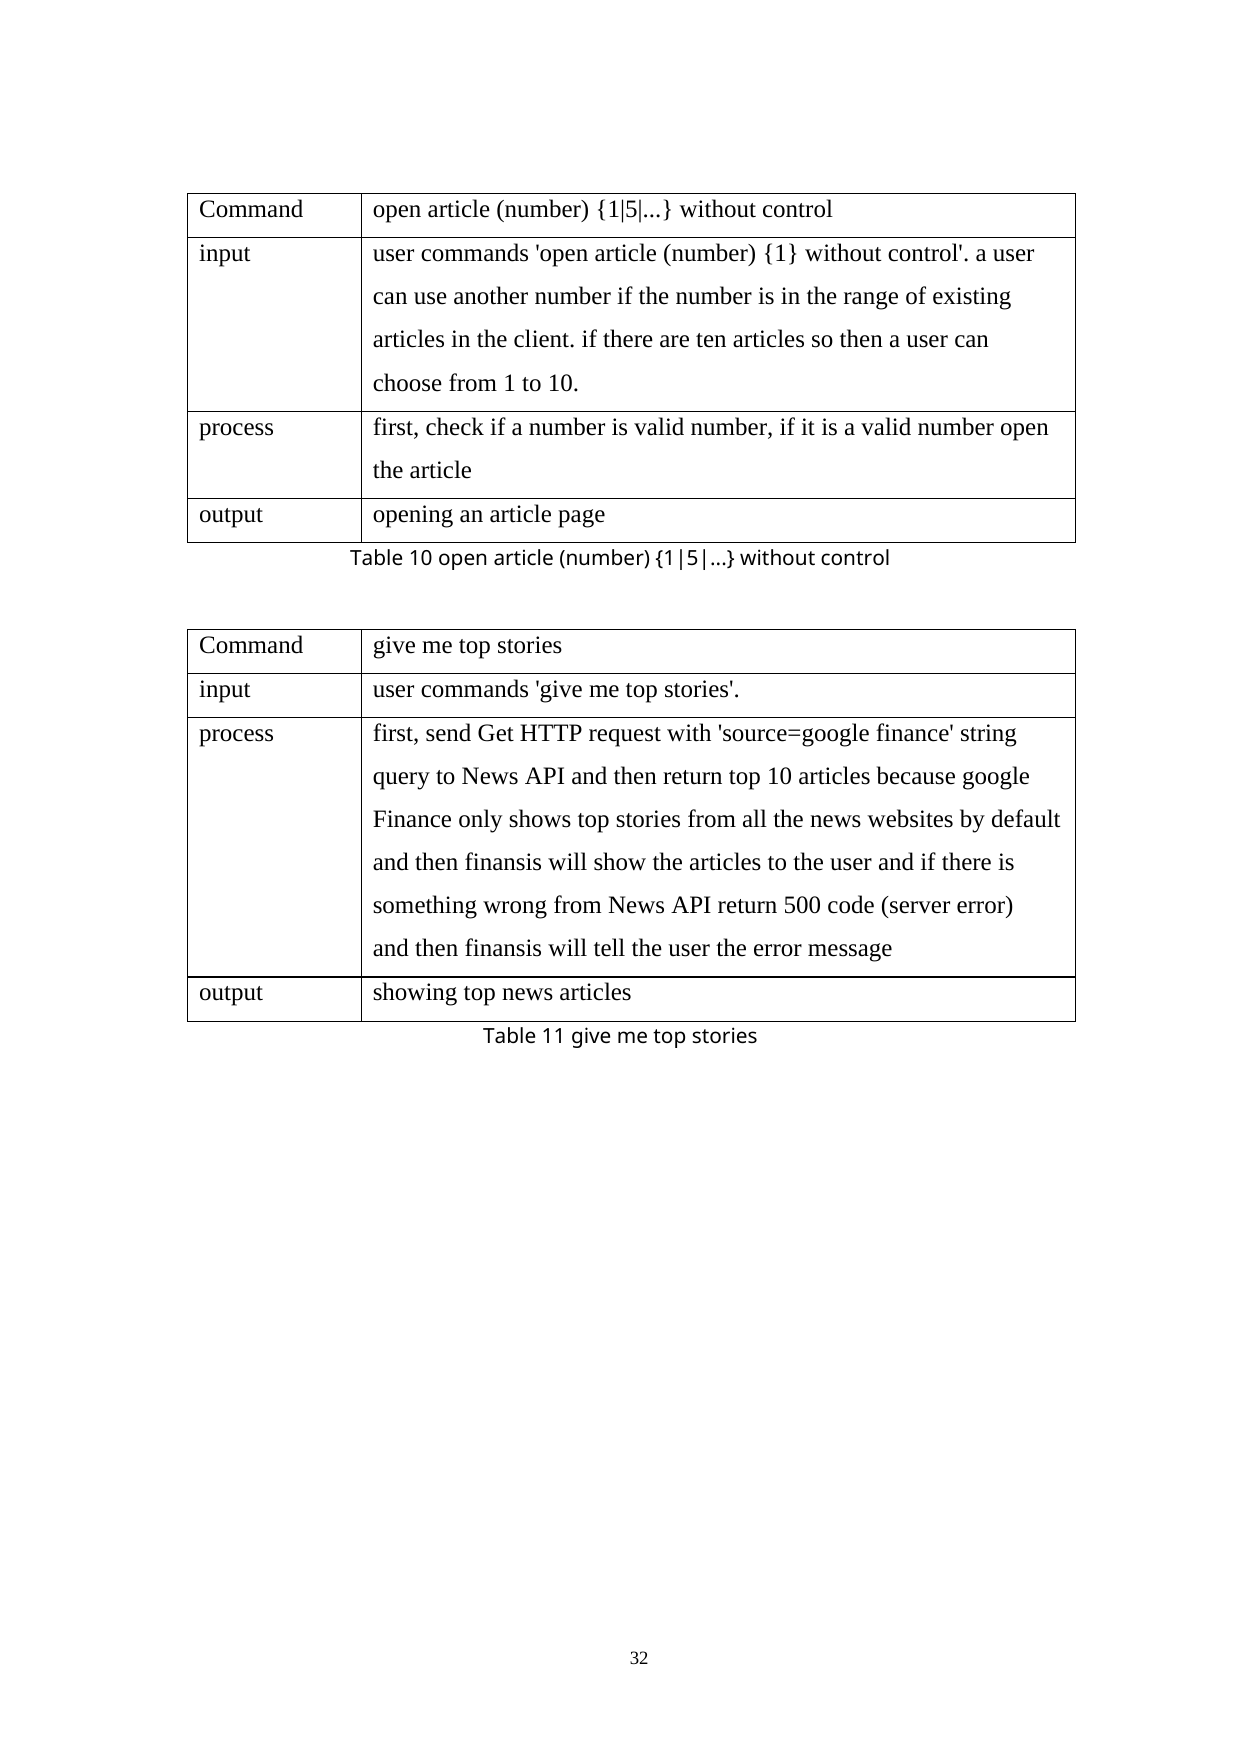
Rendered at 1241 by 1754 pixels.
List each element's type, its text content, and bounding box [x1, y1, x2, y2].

table_cell first, check if a number is valid number, if it is a valid number open the article [362, 412, 1075, 498]
table_header give me top stories [362, 630, 1075, 673]
table_cell output [188, 978, 361, 1021]
table_cell input [188, 674, 361, 717]
table_cell process [188, 412, 361, 498]
table_header Command [188, 194, 361, 237]
table_header Command [188, 630, 361, 673]
table_header open article (number) {1|5|...} without control [362, 194, 1075, 237]
table_cell showing top news articles [362, 978, 1075, 1021]
table_cell process [188, 718, 361, 976]
table_cell input [188, 238, 361, 411]
table_cell opening an article page [362, 499, 1075, 542]
table_cell user commands 'open article (number) {1} without control'. a user can use another number if the number is in the range of existing articles in the client. if there are ten articles so then a user can choose from 1 to 10. [362, 238, 1075, 411]
table_cell first, send Get HTTP request with 'source=google finance' string query to News API and then return top 10 articles because google Finance only shows top stories from all the news websites by default and then finansis will show the articles to the user and if there is something wrong from News API return 500 code (server error) and then finansis will tell the user the error message [362, 718, 1075, 976]
table_cell user commands 'give me top stories'. [362, 674, 1075, 717]
table_cell output [188, 499, 361, 542]
